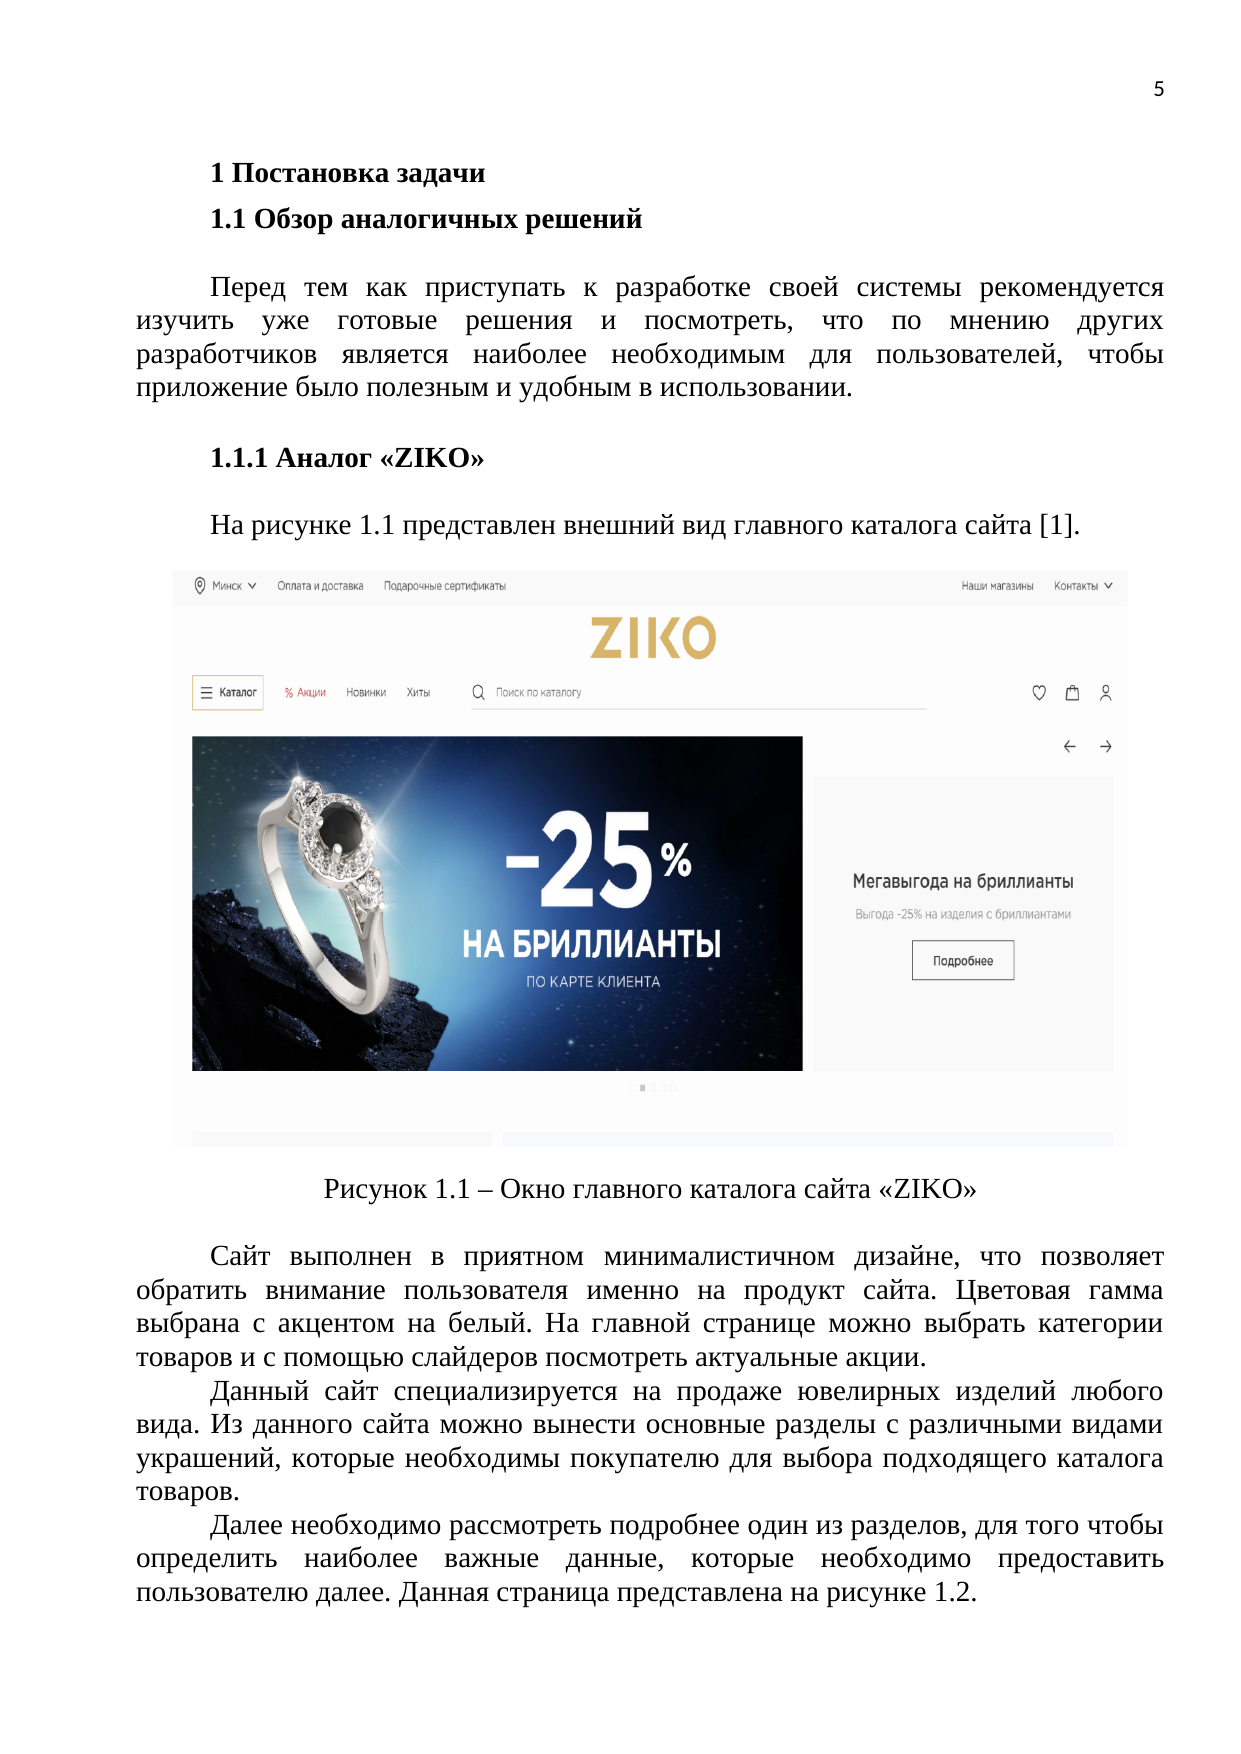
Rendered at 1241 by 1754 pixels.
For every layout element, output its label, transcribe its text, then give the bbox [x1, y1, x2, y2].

text Сайт выполнен в приятном минималистичном дизайне, что позволяет обратить внимание пользователя именно на продукт сайта. Цветовая гамма выбрана с акцентом на белый. На главной странице можно выбрать категории товаров и с помощью слайдеров посмотреть актуальные акции. [136, 1238, 1164, 1373]
text Рисунок 1.1 – Окно главного каталога сайта «ZIKO» [136, 1171, 1164, 1205]
text Данный сайт специализируется на продаже ювелирных изделий любого вида. Из данного сайта можно вынести основные разделы с различными видами украшений, которые необходимы покупателю для выбора подходящего каталога товаров. [136, 1373, 1164, 1507]
text 1 Постановка задачи [136, 156, 1164, 189]
text На рисунке 1.1 представлен внешний вид главного каталога сайта [1]. [136, 507, 1164, 541]
text Перед тем как приступать к разработке своей системы рекомендуется изучить уже готовые решения и посмотреть, что по мнению других разработчиков является наиболее необходимым для пользователей, чтобы приложение было полезным и удобным в использовании. [136, 269, 1164, 403]
picture [172, 570, 1128, 1147]
text 1.1 Обзор аналогичных решений [136, 202, 1164, 235]
text Далее необходимо рассмотреть подробнее один из разделов, для того чтобы определить наиболее важные данные, которые необходимо предоставить пользователю далее. Данная страница представлена на рисунке 1.2. [136, 1507, 1164, 1607]
text 1.1.1 Аналог «ZIKO» [136, 440, 1164, 474]
